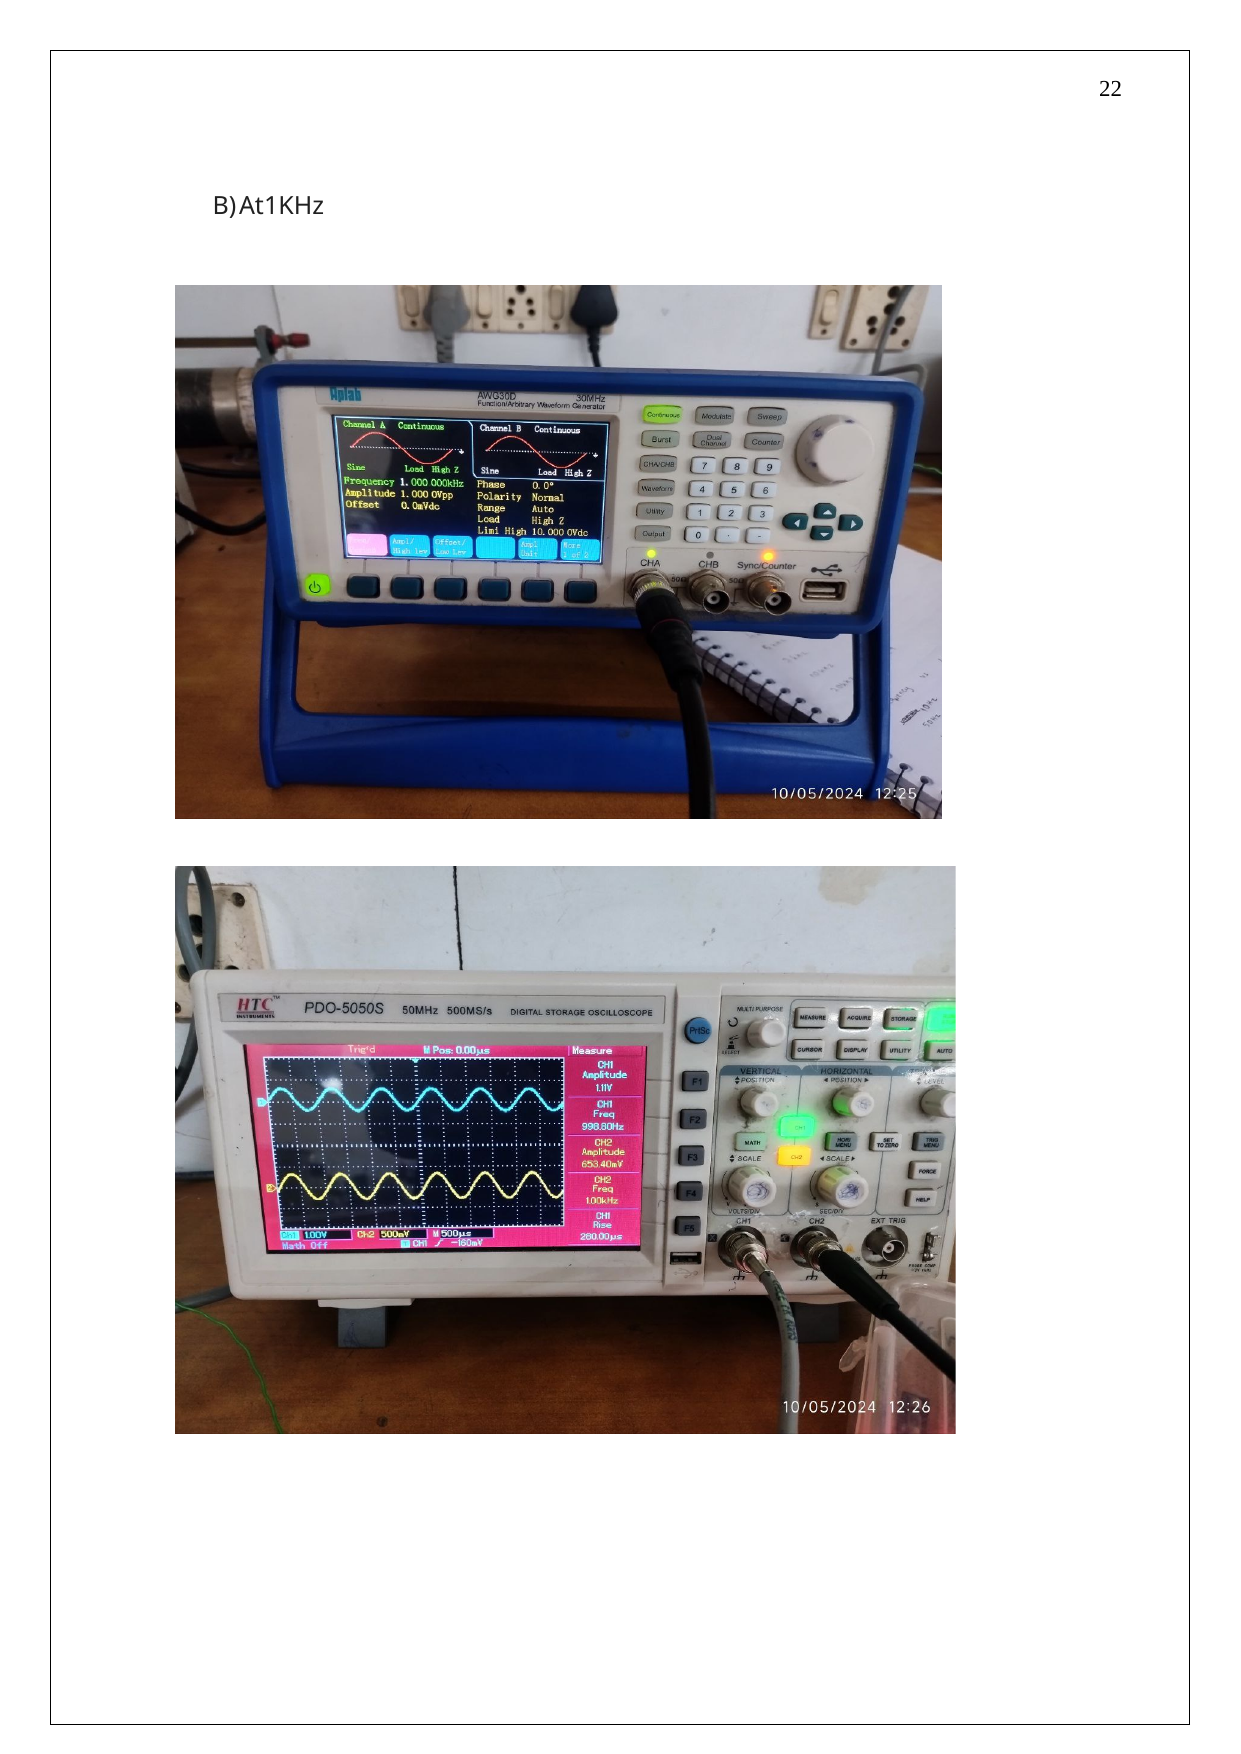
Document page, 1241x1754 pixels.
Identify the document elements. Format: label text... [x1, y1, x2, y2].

picture [175, 285, 942, 819]
picture [175, 866, 956, 1434]
list At1KHz [212, 188, 1165, 222]
